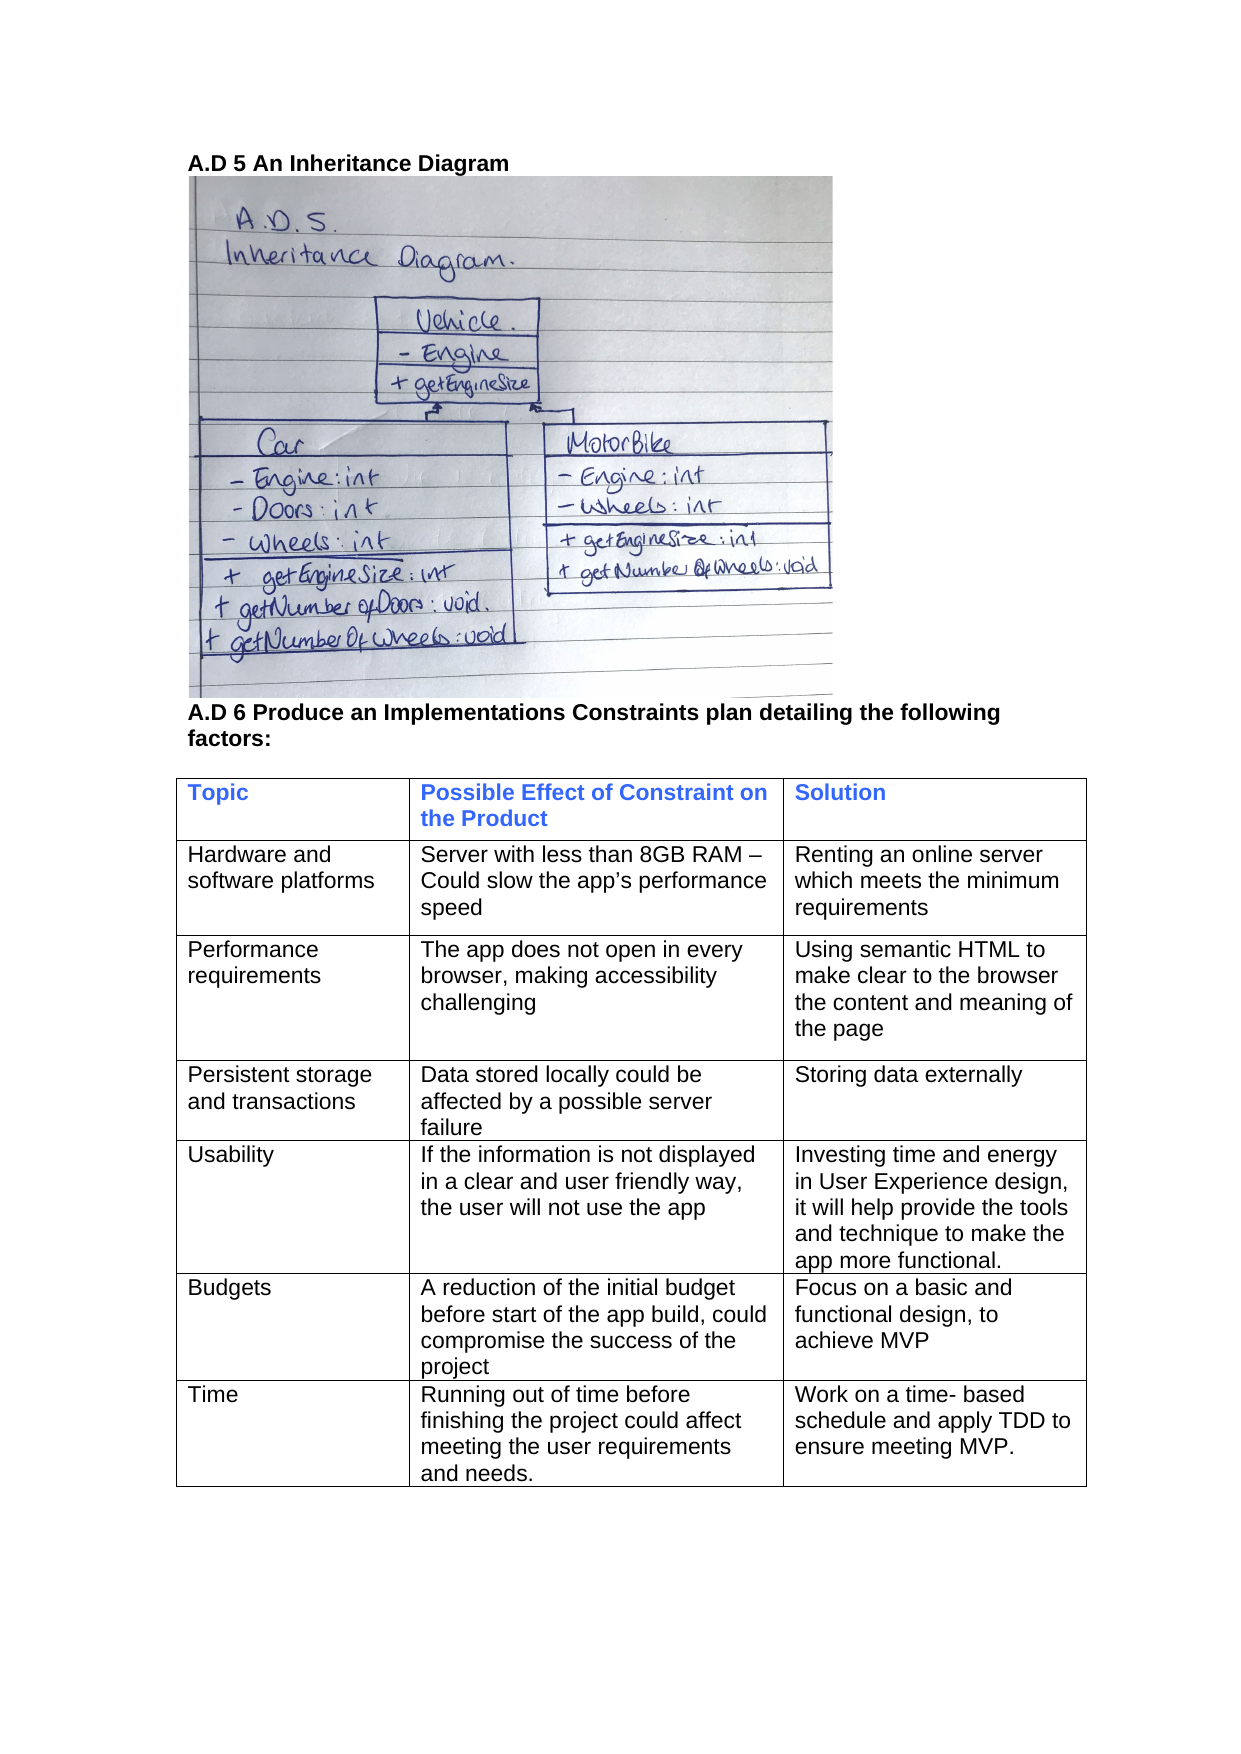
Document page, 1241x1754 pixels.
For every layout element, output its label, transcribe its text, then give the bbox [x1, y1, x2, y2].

text A.D 5 An Inheritance Diagram [187, 150, 1053, 176]
table_cell If the information is not displayed in a clear and user friendly way, the user will not use the app [410, 1141, 783, 1273]
table_cell Renting an online server which meets the minimum requirements [784, 841, 1086, 935]
table_cell Usability [177, 1141, 409, 1273]
table_cell Performance requirements [177, 936, 409, 1060]
table_cell Storing data externally [784, 1061, 1086, 1140]
table_cell Data stored locally could be affected by a possible server failure [410, 1061, 783, 1140]
table_header Solution [784, 779, 1086, 840]
table_header Possible Effect of Constraint on the Product [410, 779, 783, 840]
table_cell A reduction of the initial budget before start of the app build, could compromise the success of the project [410, 1274, 783, 1379]
table_cell Hardware and software platforms [177, 841, 409, 935]
table_cell Focus on a basic and functional design, to achieve MVP [784, 1274, 1086, 1379]
table_cell Using semantic HTML to make clear to the browser the content and meaning of the page [784, 936, 1086, 1060]
table_cell Persistent storage and transactions [177, 1061, 409, 1140]
text A.D 6 Produce an Implementations Constraints plan detailing the following factors: [187, 698, 1053, 751]
table_cell Budgets [177, 1274, 409, 1379]
picture [189, 176, 833, 698]
table_cell Investing time and energy in User Experience design, it will help provide the tools and technique to make the app more functional. [784, 1141, 1086, 1273]
table_header Topic [177, 779, 409, 840]
table_cell Running out of time before finishing the project could affect meeting the user requirements and needs. [410, 1381, 783, 1486]
table_cell Time [177, 1381, 409, 1486]
table_cell Server with less than 8GB RAM – Could slow the app’s performance speed [410, 841, 783, 935]
table_cell Work on a time- based schedule and apply TDD to ensure meeting MVP. [784, 1381, 1086, 1486]
table_cell The app does not open in every browser, making accessibility challenging [410, 936, 783, 1060]
